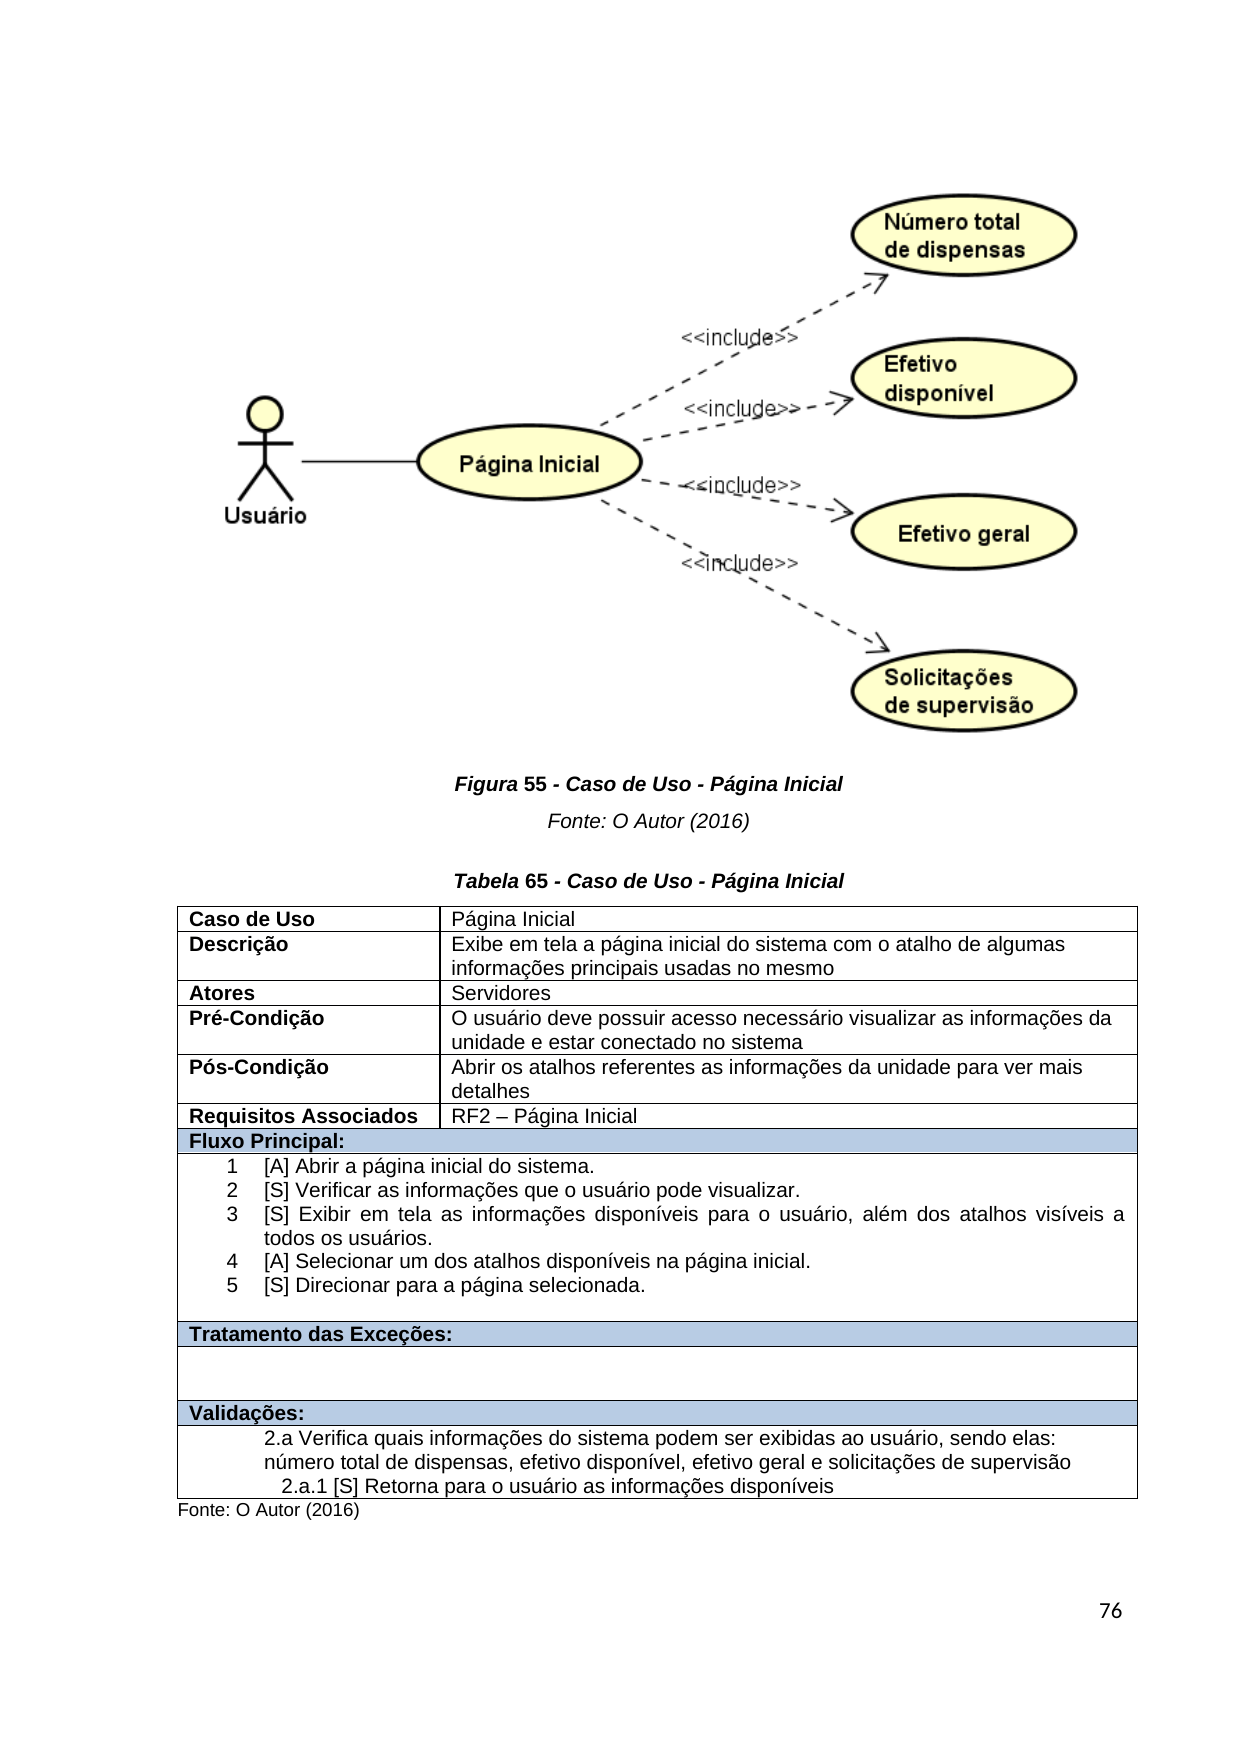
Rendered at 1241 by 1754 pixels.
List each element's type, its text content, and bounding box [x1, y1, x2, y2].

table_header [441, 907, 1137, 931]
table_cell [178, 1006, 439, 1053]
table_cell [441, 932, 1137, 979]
text Figura 55 - Caso de Uso - Página Inicial [177, 772, 1122, 796]
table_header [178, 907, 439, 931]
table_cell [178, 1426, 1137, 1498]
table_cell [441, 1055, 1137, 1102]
text Fonte: O Autor (2016) [177, 809, 1122, 833]
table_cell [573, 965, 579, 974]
text Fonte: O Autor (2016) [177, 1499, 1157, 1520]
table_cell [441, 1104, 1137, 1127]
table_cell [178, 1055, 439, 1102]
picture [206, 177, 1093, 748]
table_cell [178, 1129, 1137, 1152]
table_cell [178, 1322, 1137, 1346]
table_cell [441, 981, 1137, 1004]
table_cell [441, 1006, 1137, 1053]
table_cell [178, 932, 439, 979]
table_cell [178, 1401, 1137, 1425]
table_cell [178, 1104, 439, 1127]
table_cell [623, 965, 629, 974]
text Tabela 65 - Caso de Uso - Página Inicial [177, 869, 1122, 893]
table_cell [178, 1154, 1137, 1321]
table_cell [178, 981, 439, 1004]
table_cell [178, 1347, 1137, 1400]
